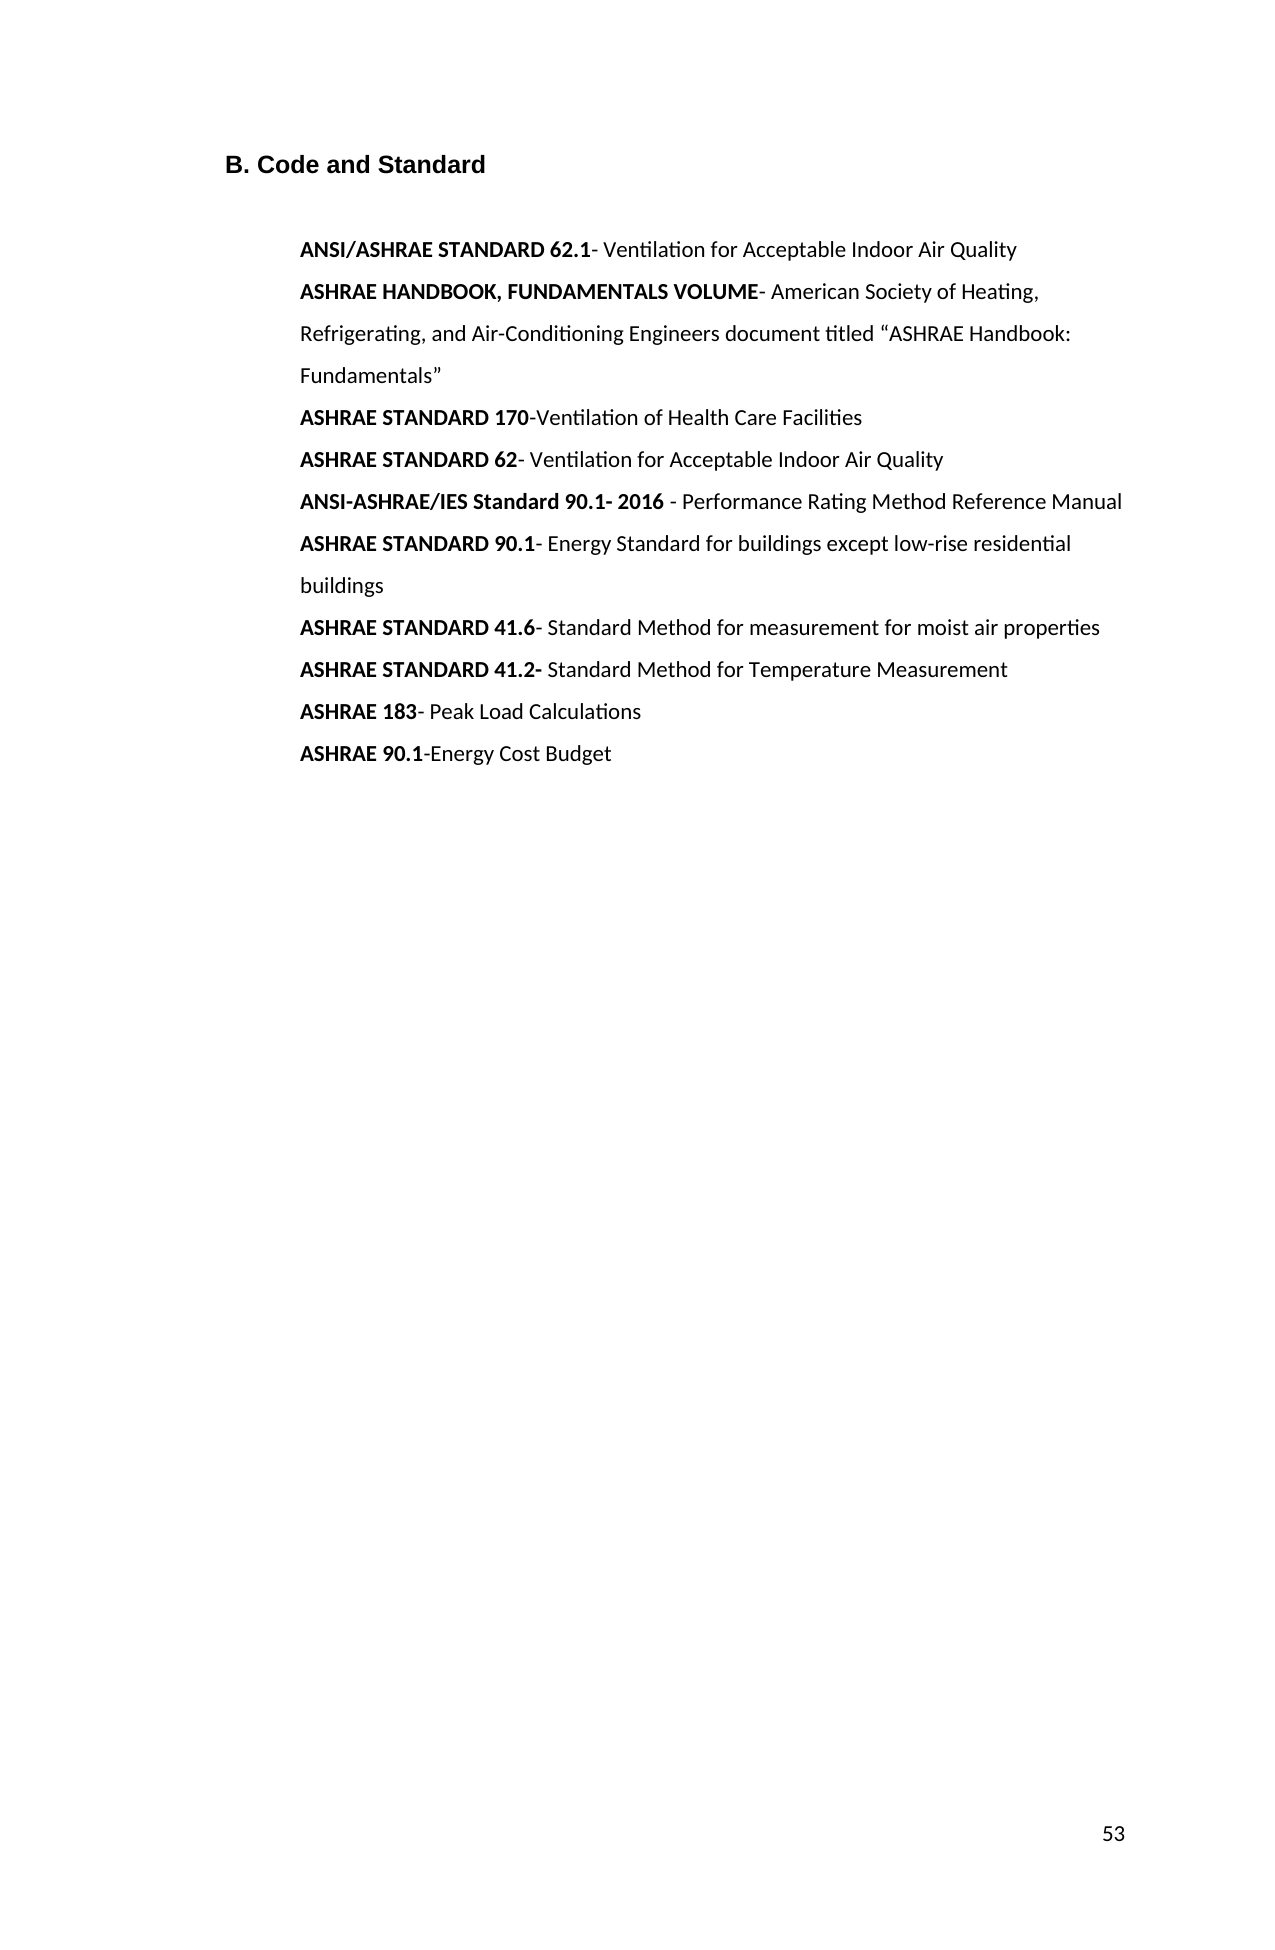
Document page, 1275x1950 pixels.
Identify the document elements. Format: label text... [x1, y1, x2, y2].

text ASHRAE 90.1-Energy Cost Budget [300, 739, 1125, 767]
text ASHRAE STANDARD 62- Ventilation for Acceptable Indoor Air Quality [300, 445, 1125, 473]
text ASHRAE STANDARD 90.1- Energy Standard for buildings except low-rise residential buildings [300, 529, 1125, 599]
text ANSI-ASHRAE/IES Standard 90.1- 2016 - Performance Rating Method Reference Manual [300, 487, 1125, 515]
text ASHRAE STANDARD 170-Ventilation of Health Care Facilities [300, 403, 1125, 431]
text ANSI/ASHRAE STANDARD 62.1- Ventilation for Acceptable Indoor Air Quality [225, 235, 1125, 263]
text B. Code and Standard [225, 150, 1125, 179]
text ASHRAE STANDARD 41.6- Standard Method for measurement for moist air properties [300, 613, 1125, 641]
text ASHRAE HANDBOOK, FUNDAMENTALS VOLUME- American Society of Heating, Refrigerating, and Air-Conditioning Engineers document titled “ASHRAE Handbook: Fundamentals” [300, 277, 1125, 389]
text ASHRAE STANDARD 41.2- Standard Method for Temperature Measurement [300, 655, 1125, 683]
text ASHRAE 183- Peak Load Calculations [300, 697, 1125, 725]
